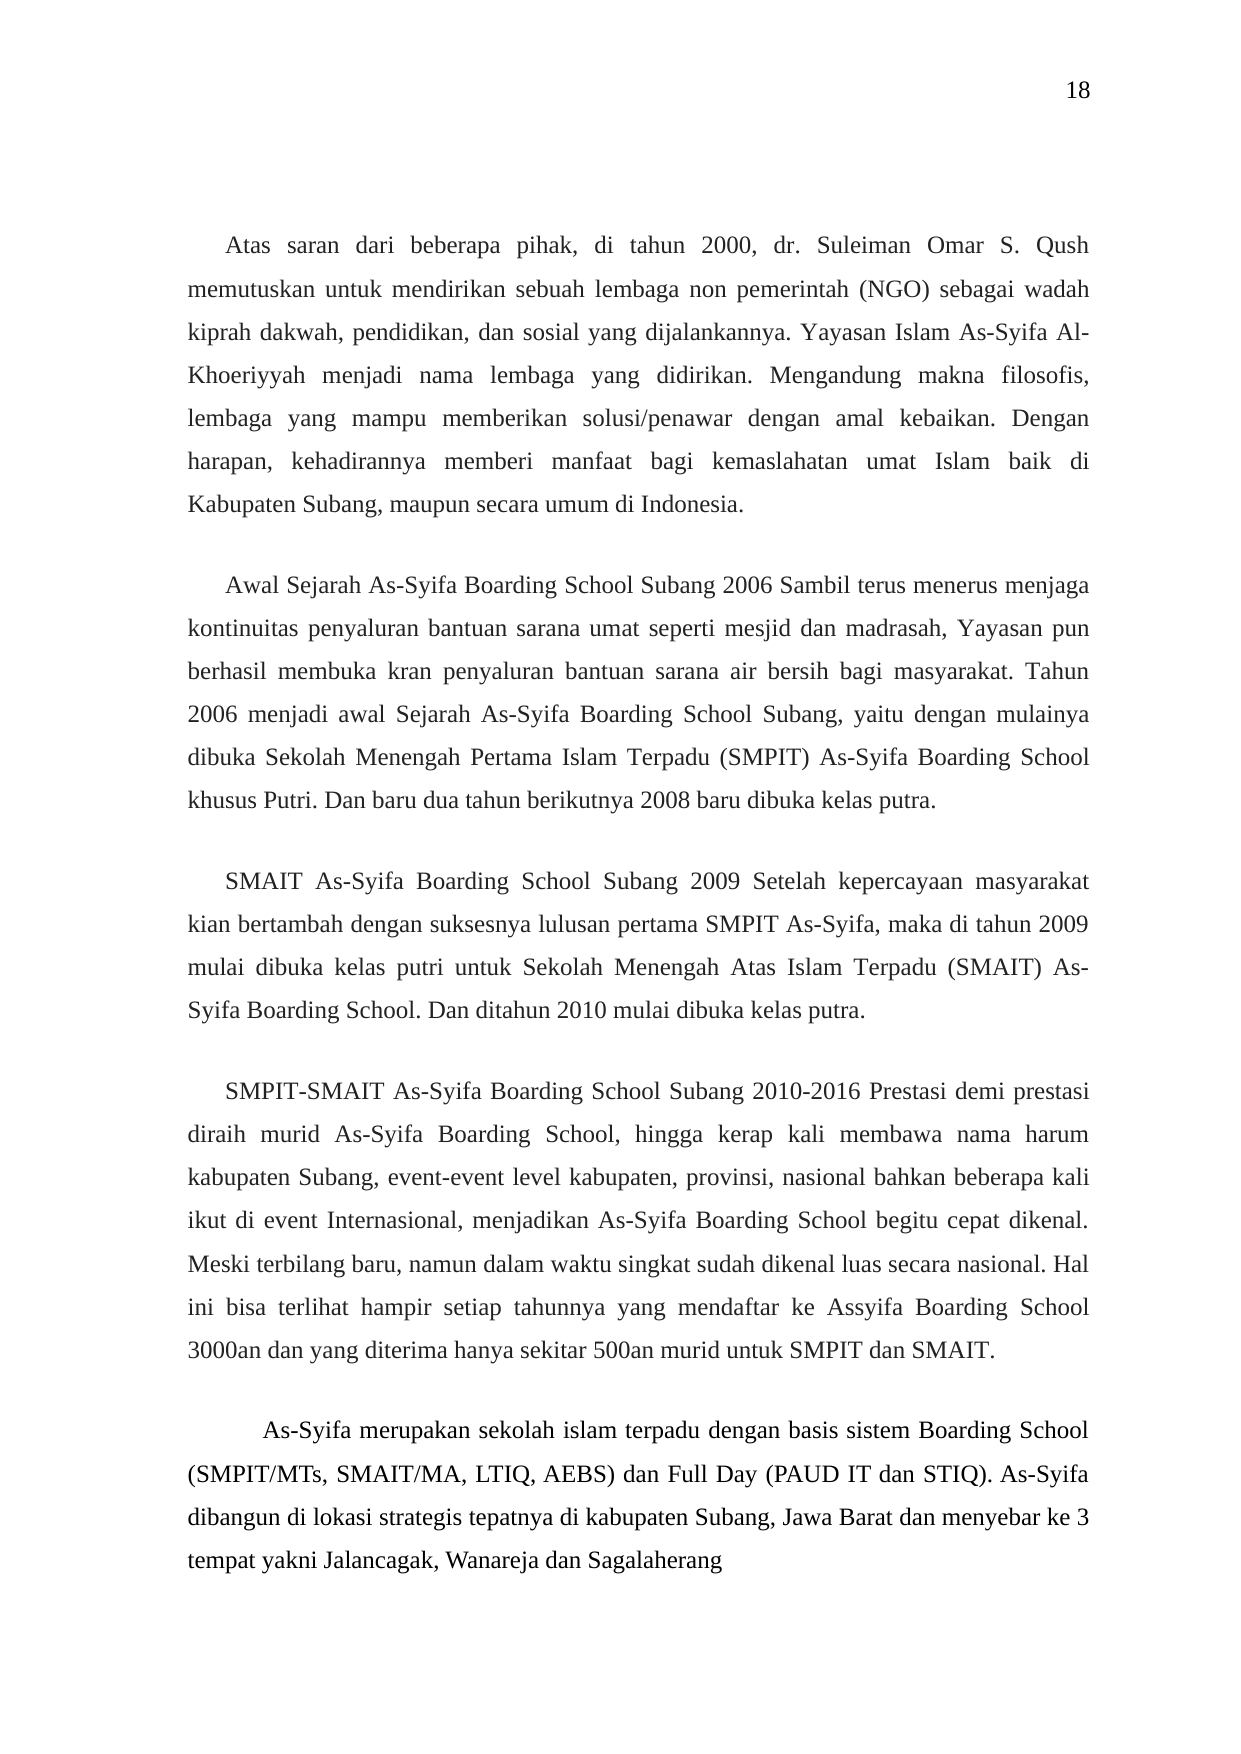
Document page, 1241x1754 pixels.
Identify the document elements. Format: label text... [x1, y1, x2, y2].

text Awal Sejarah As-Syifa Boarding School Subang 2006 Sambil terus menerus menjaga kontinuitas penyaluran bantuan sarana umat seperti mesjid dan madrasah, Yayasan pun berhasil membuka kran penyaluran bantuan sarana air bersih bagi masyarakat. Tahun 2006 menjadi awal Sejarah As-Syifa Boarding School Subang, yaitu dengan mulainya dibuka Sekolah Menengah Pertama Islam Terpadu (SMPIT) As-Syifa Boarding School khusus Putri. Dan baru dua tahun berikutnya 2008 baru dibuka kelas putra. [187, 570, 1090, 814]
text SMAIT As-Syifa Boarding School Subang 2009 Setelah kepercayaan masyarakat kian bertambah dengan suksesnya lulusan pertama SMPIT As-Syifa, maka di tahun 2009 mulai dibuka kelas putri untuk Sekolah Menengah Atas Islam Terpadu (SMAIT) As-Syifa Boarding School. Dan ditahun 2010 mulai dibuka kelas putra. [187, 866, 1090, 1024]
text Atas saran dari beberapa pihak, di tahun 2000, dr. Suleiman Omar S. Qush memutuskan untuk mendirikan sebuah lembaga non pemerintah (NGO) sebagai wadah kiprah dakwah, pendidikan, dan sosial yang dijalankannya. Yayasan Islam As-Syifa Al-Khoeriyyah menjadi nama lembaga yang didirikan. Mengandung makna filosofis, lembaga yang mampu memberikan solusi/penawar dengan amal kebaikan. Dengan harapan, kehadirannya memberi manfaat bagi kemaslahatan umat Islam baik di Kabupaten Subang, maupun secara umum di Indonesia. [187, 231, 1090, 518]
text As-Syifa merupakan sekolah islam terpadu dengan basis sistem Boarding School (SMPIT/MTs, SMAIT/MA, LTIQ, AEBS) dan Full Day (PAUD IT dan STIQ). As-Syifa dibangun di lokasi strategis tepatnya di kabupaten Subang, Jawa Barat dan menyebar ke 3 tempat yakni Jalancagak, Wanareja dan Sagalaherang [187, 1416, 1090, 1574]
text SMPIT-SMAIT As-Syifa Boarding School Subang 2010-2016 Prestasi demi prestasi diraih murid As-Syifa Boarding School, hingga kerap kali membawa nama harum kabupaten Subang, event-event level kabupaten, provinsi, nasional bahkan beberapa kali ikut di event Internasional, menjadikan As-Syifa Boarding School begitu cepat dikenal. Meski terbilang baru, namun dalam waktu singkat sudah dikenal luas secara nasional. Hal ini bisa terlihat hampir setiap tahunnya yang mendaftar ke Assyifa Boarding School 3000an dan yang diterima hanya sekitar 500an murid untuk SMPIT dan SMAIT. [187, 1076, 1090, 1364]
